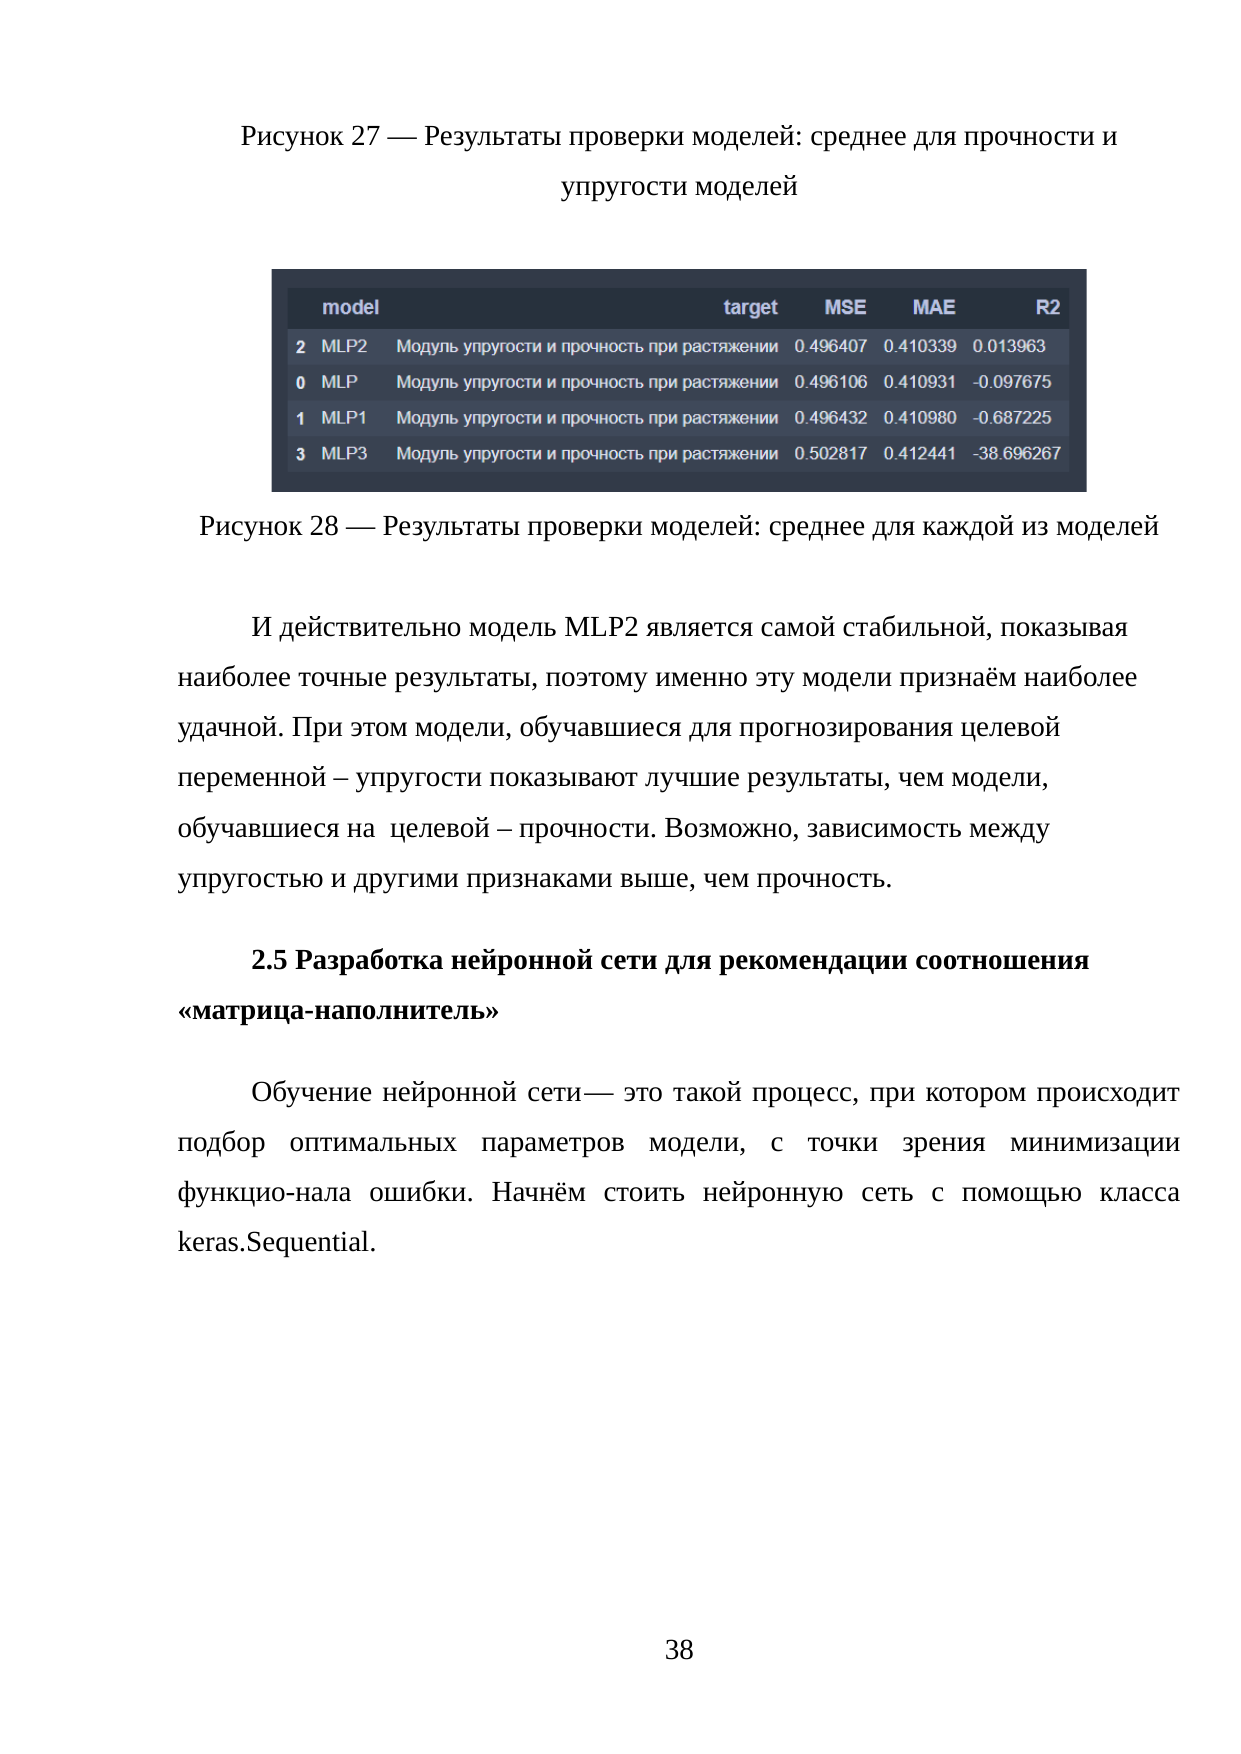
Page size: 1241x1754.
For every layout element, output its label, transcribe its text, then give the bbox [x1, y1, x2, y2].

picture [271, 269, 1087, 492]
subtitle 2.5 Разработка нейронной сети для рекомендации соотношения «матрица-наполнитель» [177, 942, 1181, 1026]
text И действительно модель MLP2 является самой стабильной, показывая наиболее точные результаты, поэтому именно эту модели признаём наиболее удачной. При этом модели, обучавшиеся для прогнозирования целевой переменной – упругости показывают лучшие результаты, чем модели, обучавшиеся на целевой – прочности. Возможно, зависимость между упругостью и другими признаками выше, чем прочность. [177, 609, 1181, 894]
text Рисунок 27 — Результаты проверки моделей: среднее для прочности и упругости моделей [177, 118, 1181, 202]
text Обучение нейронной сети — это такой процесс, при котором происходит подбор оптимальных параметров модели, с точки зрения минимизации функцио-нала ошибки. Начнём стоить нейронную сеть с помощью класса keras.Sequential. [177, 1074, 1181, 1258]
text Рисунок 28 — Результаты проверки моделей: среднее для каждой из моделей [177, 508, 1181, 542]
